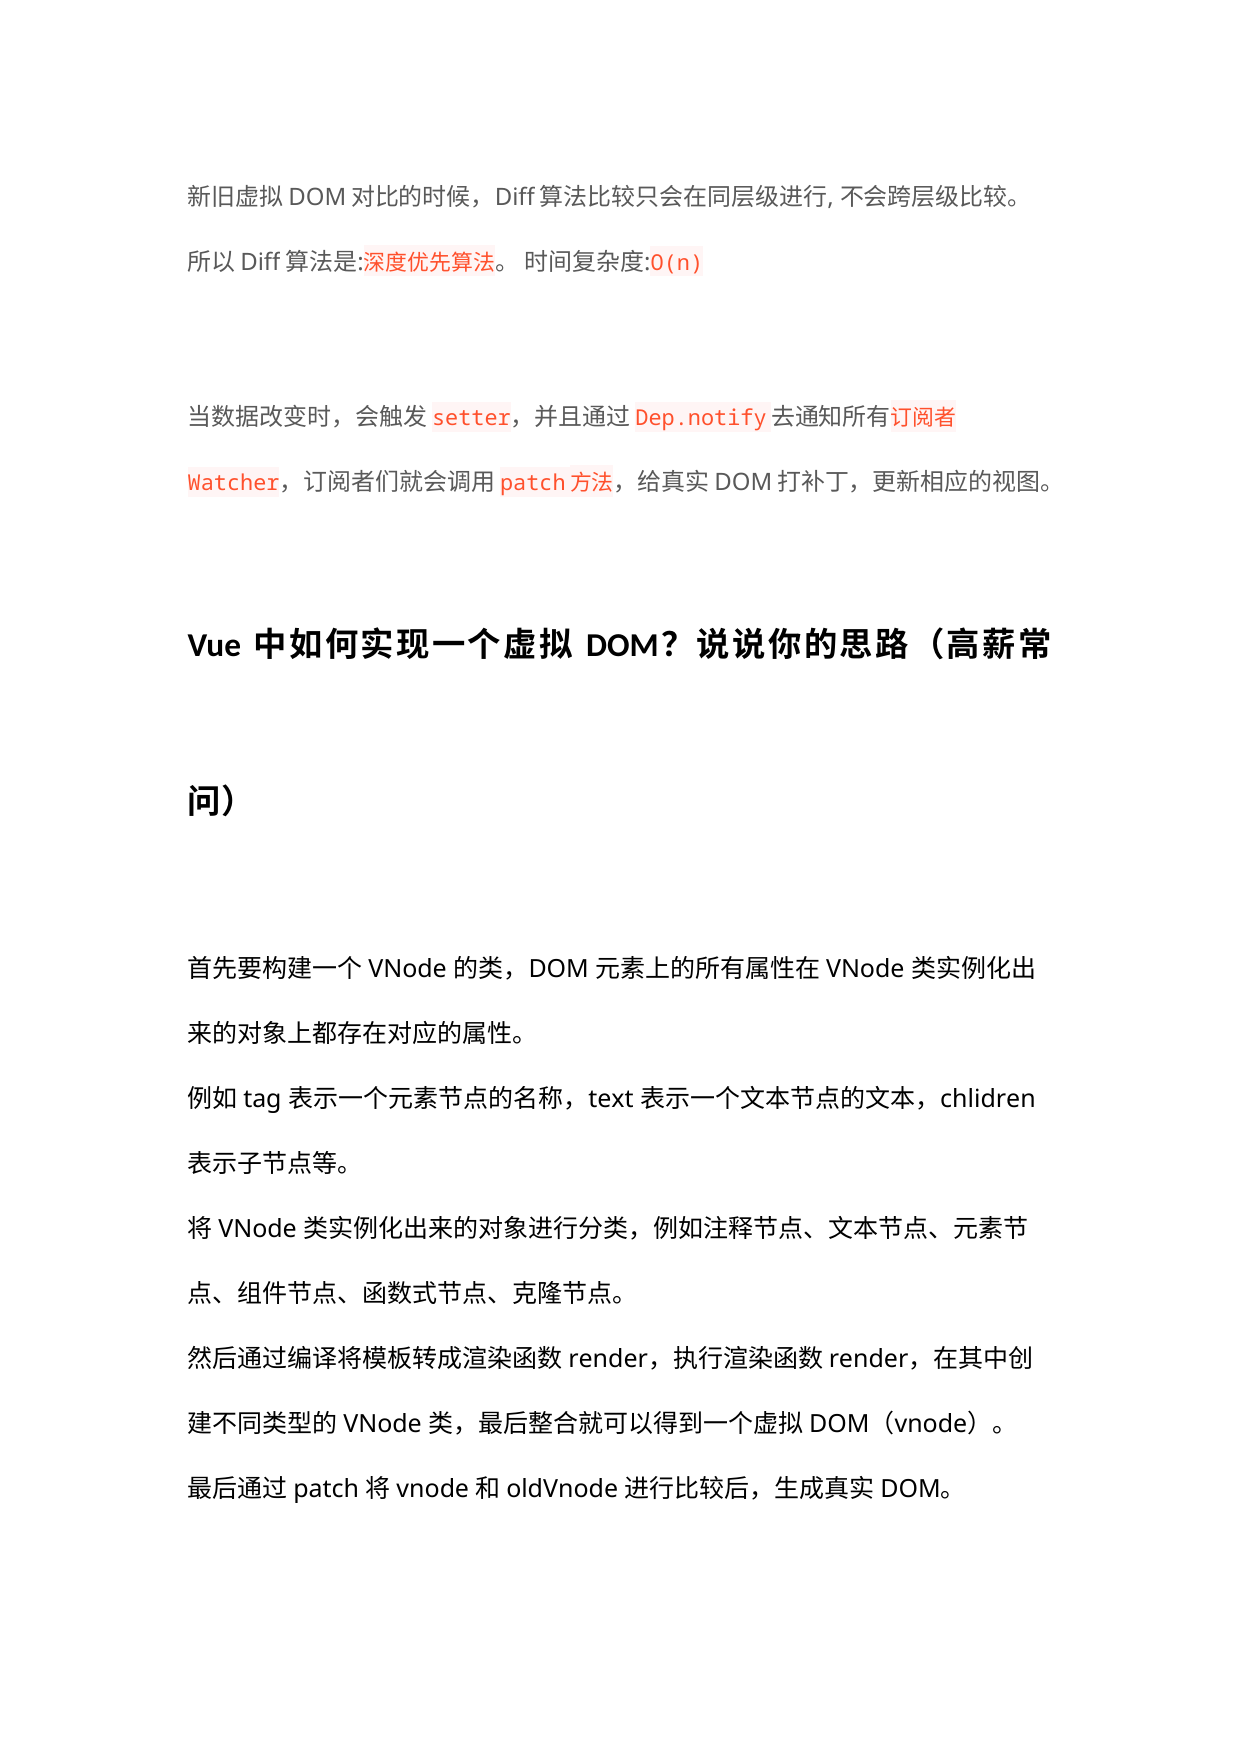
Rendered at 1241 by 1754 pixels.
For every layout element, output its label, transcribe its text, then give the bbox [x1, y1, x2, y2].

subtitle Vue 中如何实现一个虚拟 DOM？说说你的思路（高薪常问） [187, 610, 1053, 831]
text 当数据改变时，会触发setter，并且通过Dep.notify去通知所有订阅者Watcher，订阅者们就会调用patch方法，给真实DOM打补丁，更新相应的视图。 [187, 383, 1053, 513]
text 新旧虚拟DOM对比的时候，Diff算法比较只会在同层级进行, 不会跨层级比较。 所以Diff算法是:深度优先算法。 时间复杂度:O(n) [187, 162, 1053, 292]
text 最后通过 patch 将 vnode 和 oldVnode 进行比较后，生成真实 DOM。 [187, 1454, 1053, 1519]
text 然后通过编译将模板转成渲染函数 render，执行渲染函数 render，在其中创建不同类型的 VNode 类，最后整合就可以得到一个虚拟 DOM（vnode）。 [187, 1324, 1053, 1454]
text 将 VNode 类实例化出来的对象进行分类，例如注释节点、文本节点、元素节点、组件节点、函数式节点、克隆节点。 [187, 1194, 1053, 1324]
text 来的对象上都存在对应的属性。 [187, 999, 1053, 1064]
text 例如 tag 表示一个元素节点的名称，text 表示一个文本节点的文本，chlidren 表示子节点等。 [187, 1064, 1053, 1194]
text 首先要构建一个 VNode 的类，DOM 元素上的所有属性在 VNode 类实例化出 [187, 934, 1053, 999]
